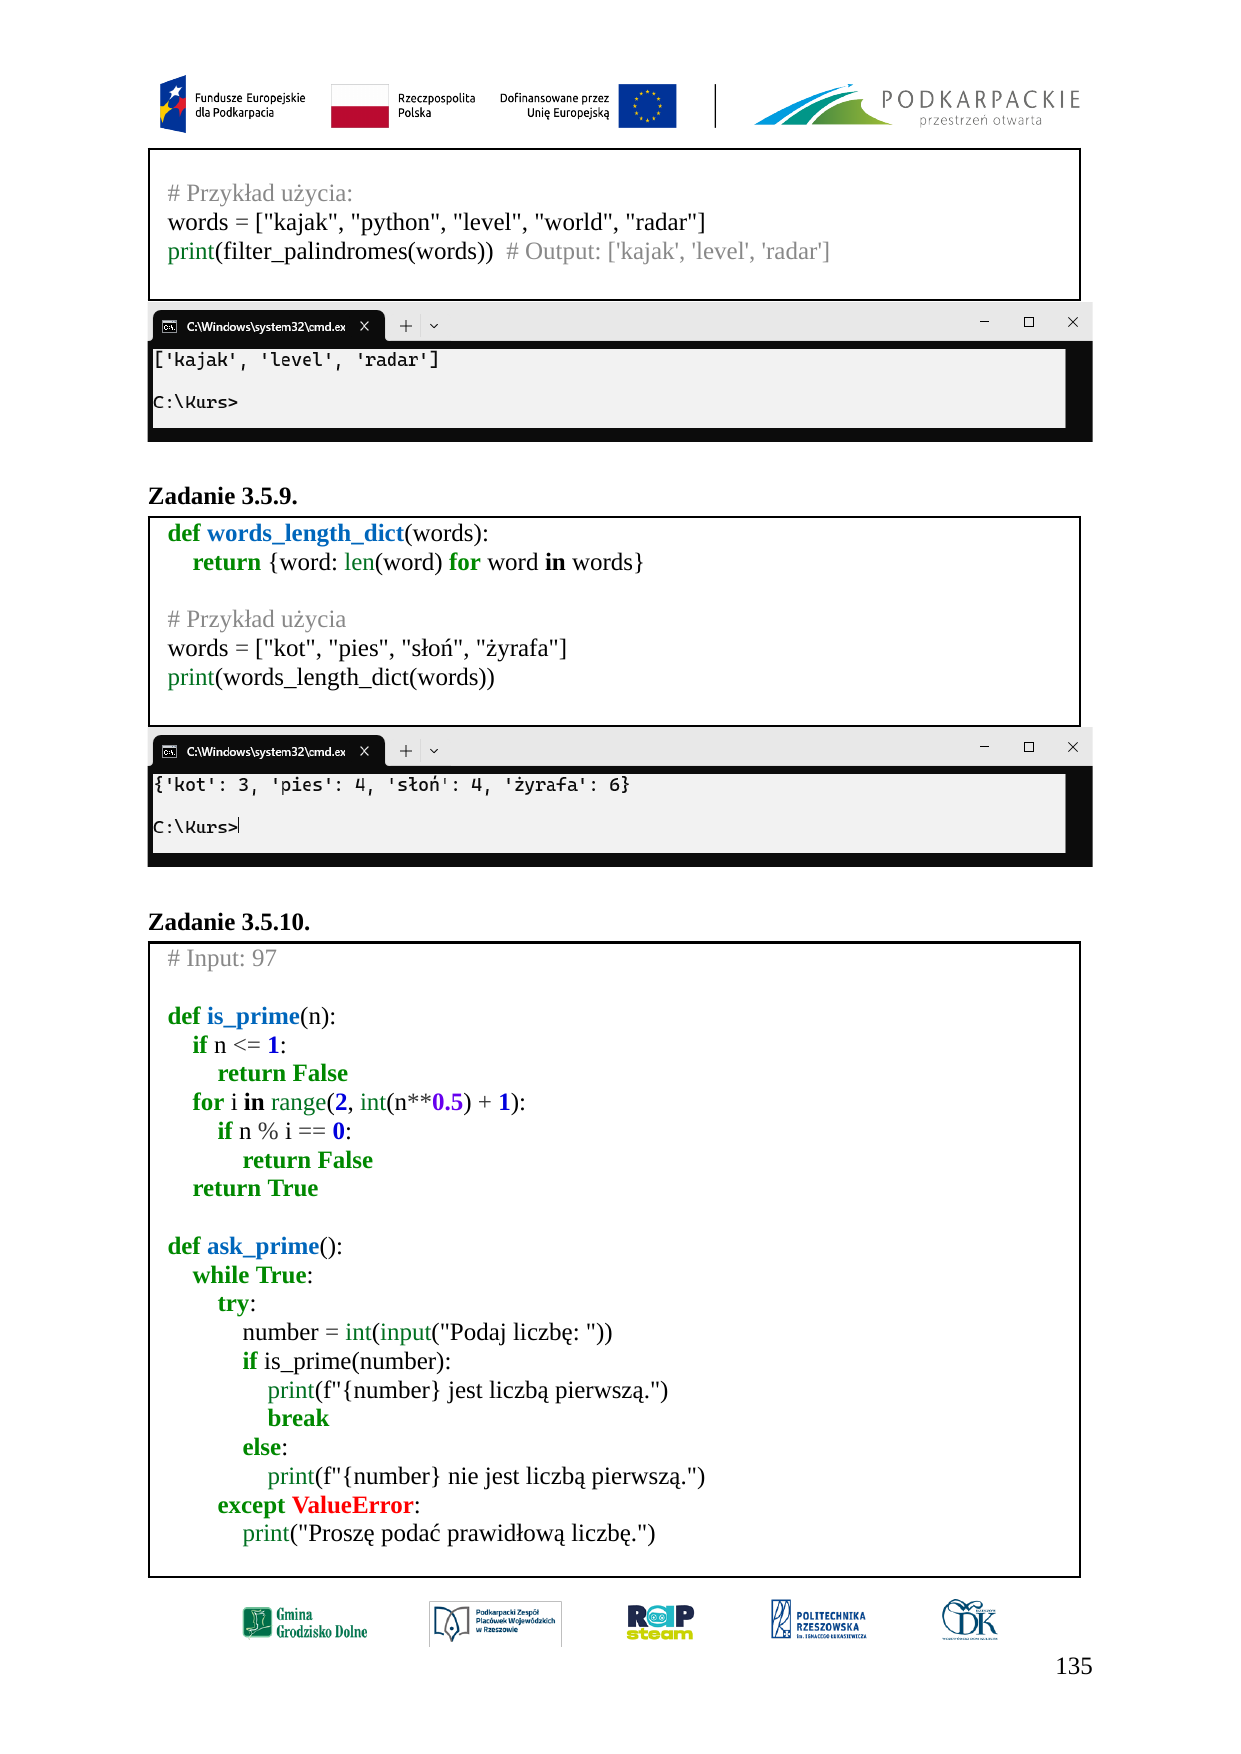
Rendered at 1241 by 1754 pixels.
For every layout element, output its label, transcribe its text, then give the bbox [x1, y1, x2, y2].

table_header [150, 944, 1079, 1576]
text Zadanie 3.5.9. [148, 481, 1092, 510]
text Zadanie 3.5.10. [148, 907, 1092, 936]
picture [147, 727, 1093, 867]
table_header [150, 150, 1079, 299]
table_header [150, 518, 1079, 725]
picture [147, 60, 1093, 148]
picture [242, 1585, 998, 1652]
picture [147, 301, 1093, 442]
